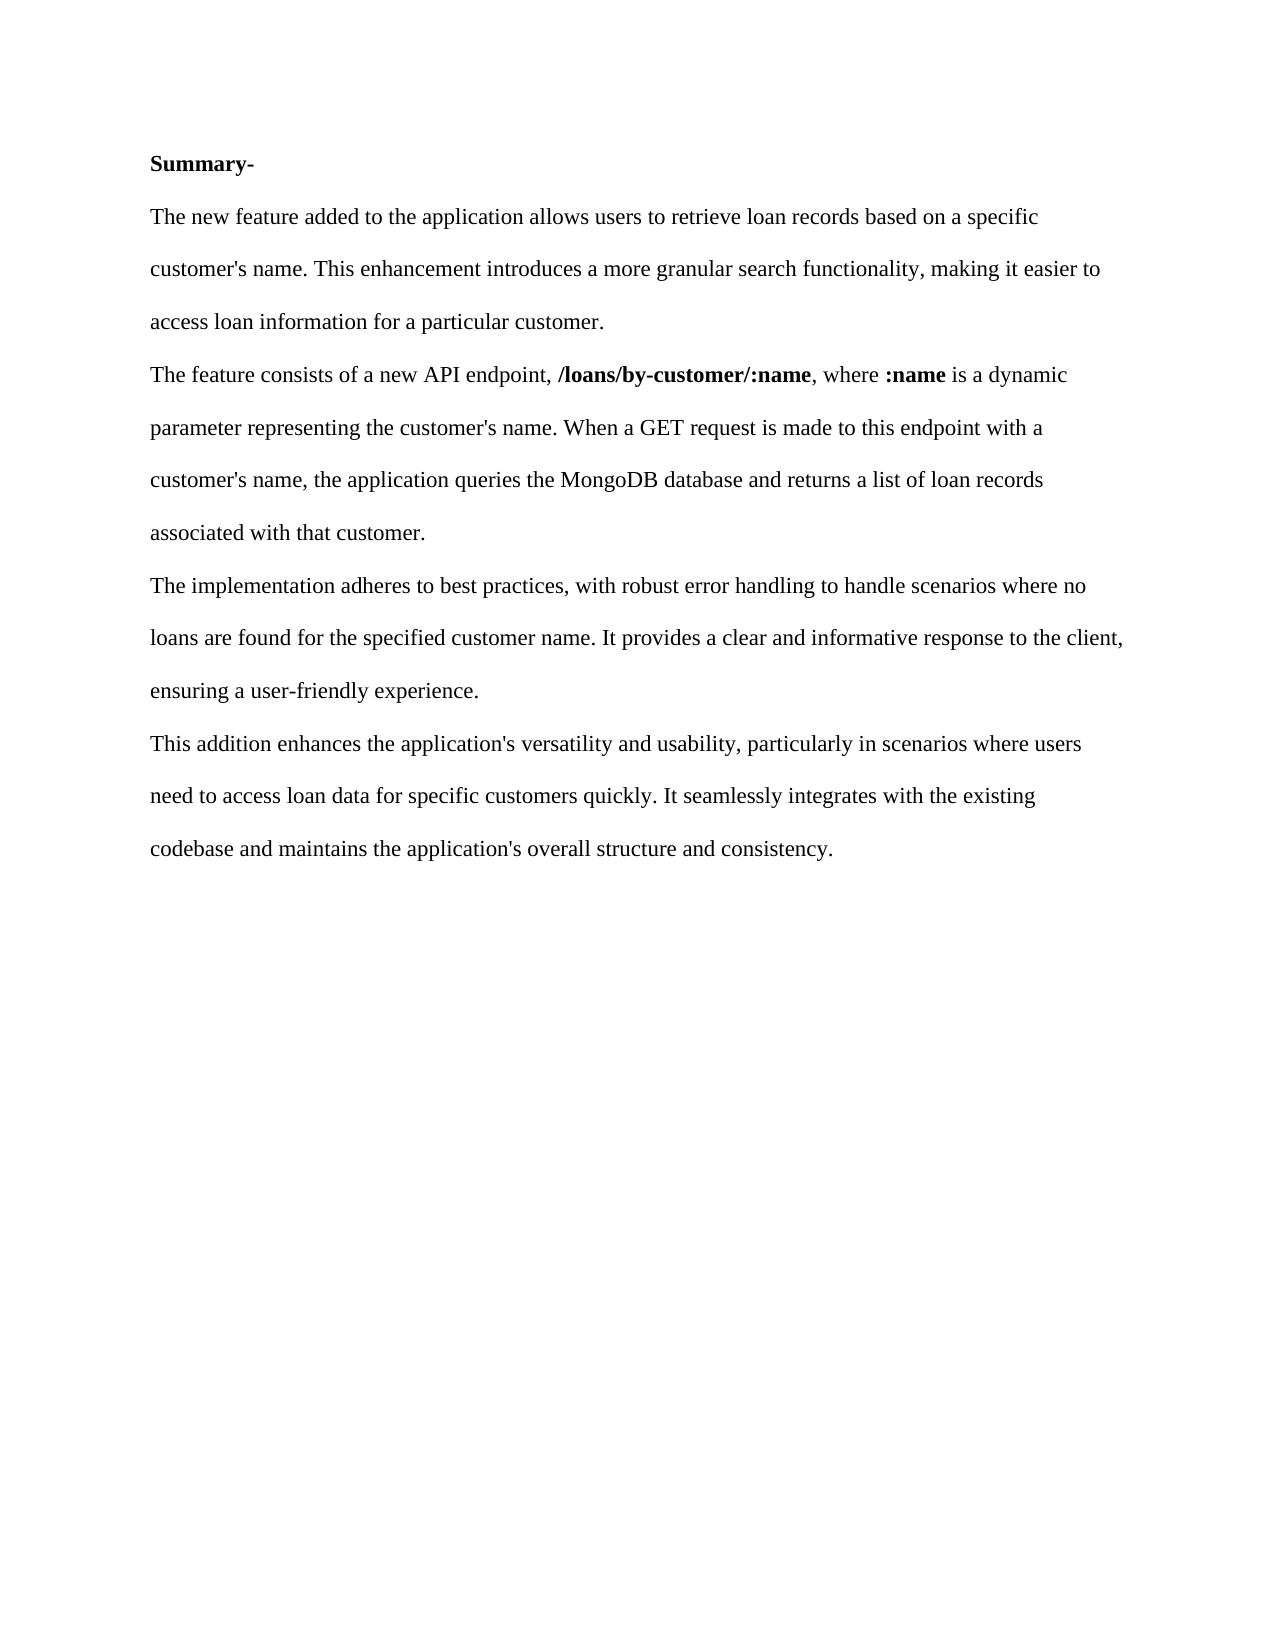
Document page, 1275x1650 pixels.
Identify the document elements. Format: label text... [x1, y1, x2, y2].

text This addition enhances the application's versatility and usability, particularly in scenarios where users need to access loan data for specific customers quickly. It seamlessly integrates with the existing codebase and maintains the application's overall structure and consistency. [150, 730, 1125, 862]
text The feature consists of a new API endpoint, /loans/by-customer/:name, where :name is a dynamic parameter representing the customer's name. When a GET request is made to this endpoint with a customer's name, the application queries the MongoDB database and returns a list of loan records associated with that customer. [150, 361, 1125, 545]
text The implementation adheres to best practices, with robust error handling to handle scenarios where no loans are found for the specified customer name. It provides a clear and informative response to the client, ensuring a user-friendly experience. [150, 572, 1125, 703]
text Summary- [150, 150, 1125, 176]
text The new feature added to the application allows users to retrieve loan records based on a specific customer's name. This enhancement introduces a more granular search functionality, making it easier to access loan information for a particular customer. [150, 203, 1125, 334]
